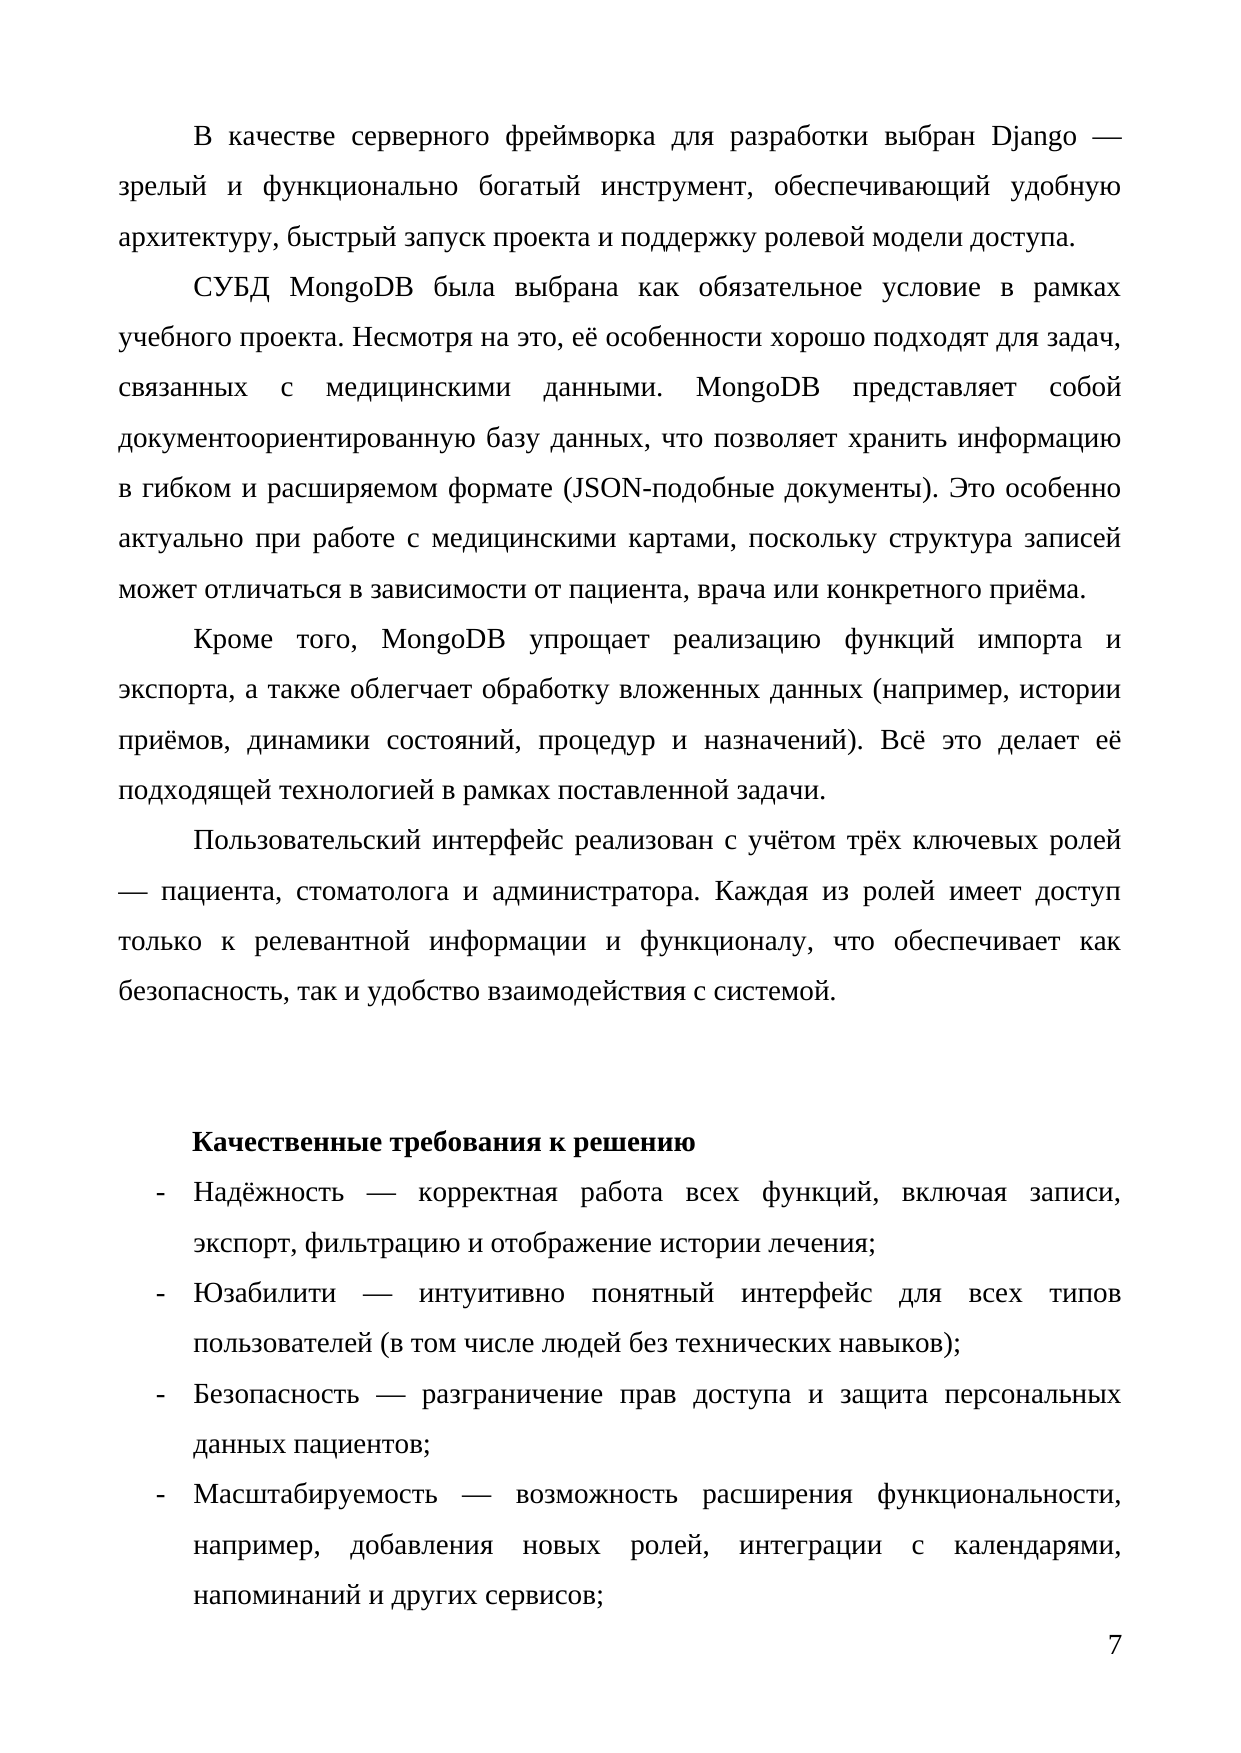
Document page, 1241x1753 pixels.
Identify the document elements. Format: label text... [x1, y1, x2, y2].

text Кроме того, MongoDB упрощает реализацию функций импорта и экспорта, а также облегчает обработку вложенных данных (например, истории приёмов, динамики состояний, процедур и назначений). Всё это делает её подходящей технологией в рамках поставленной задачи. [118, 621, 1122, 806]
list Надёжность — корректная работа всех функций, включая записи, экспорт, фильтрацию и отображение истории лечения; [156, 1174, 1122, 1258]
text СУБД MongoDB была выбрана как обязательное условие в рамках учебного проекта. Несмотря на это, её особенности хорошо подходят для задач, связанных с медицинскими данными. MongoDB представляет собой документоориентированную базу данных, что позволяет хранить информацию в гибком и расширяемом формате (JSON-подобные документы). Это особенно актуально при работе с медицинскими картами, поскольку структура записей может отличаться в зависимости от пациента, врача или конкретного приёма. [118, 269, 1122, 604]
list Юзабилити — интуитивно понятный интерфейс для всех типов пользователей (в том числе людей без технических навыков); [156, 1275, 1122, 1359]
list Масштабируемость — возможность расширения функциональности, например, добавления новых ролей, интеграции с календарями, напоминаний и других сервисов; [156, 1476, 1122, 1611]
list Безопасность — разграничение прав доступа и защита персональных данных пациентов; [156, 1376, 1122, 1460]
text Пользовательский интерфейс реализован с учётом трёх ключевых ролей — пациента, стоматолога и администратора. Каждая из ролей имеет доступ только к релевантной информации и функционалу, что обеспечивает как безопасность, так и удобство взаимодействия с системой. [118, 822, 1122, 1007]
text Качественные требования к решению [118, 1124, 1122, 1158]
text В качестве серверного фреймворка для разработки выбран Django — зрелый и функционально богатый инструмент, обеспечивающий удобную архитектуру, быстрый запуск проекта и поддержку ролевой модели доступа. [118, 118, 1122, 252]
